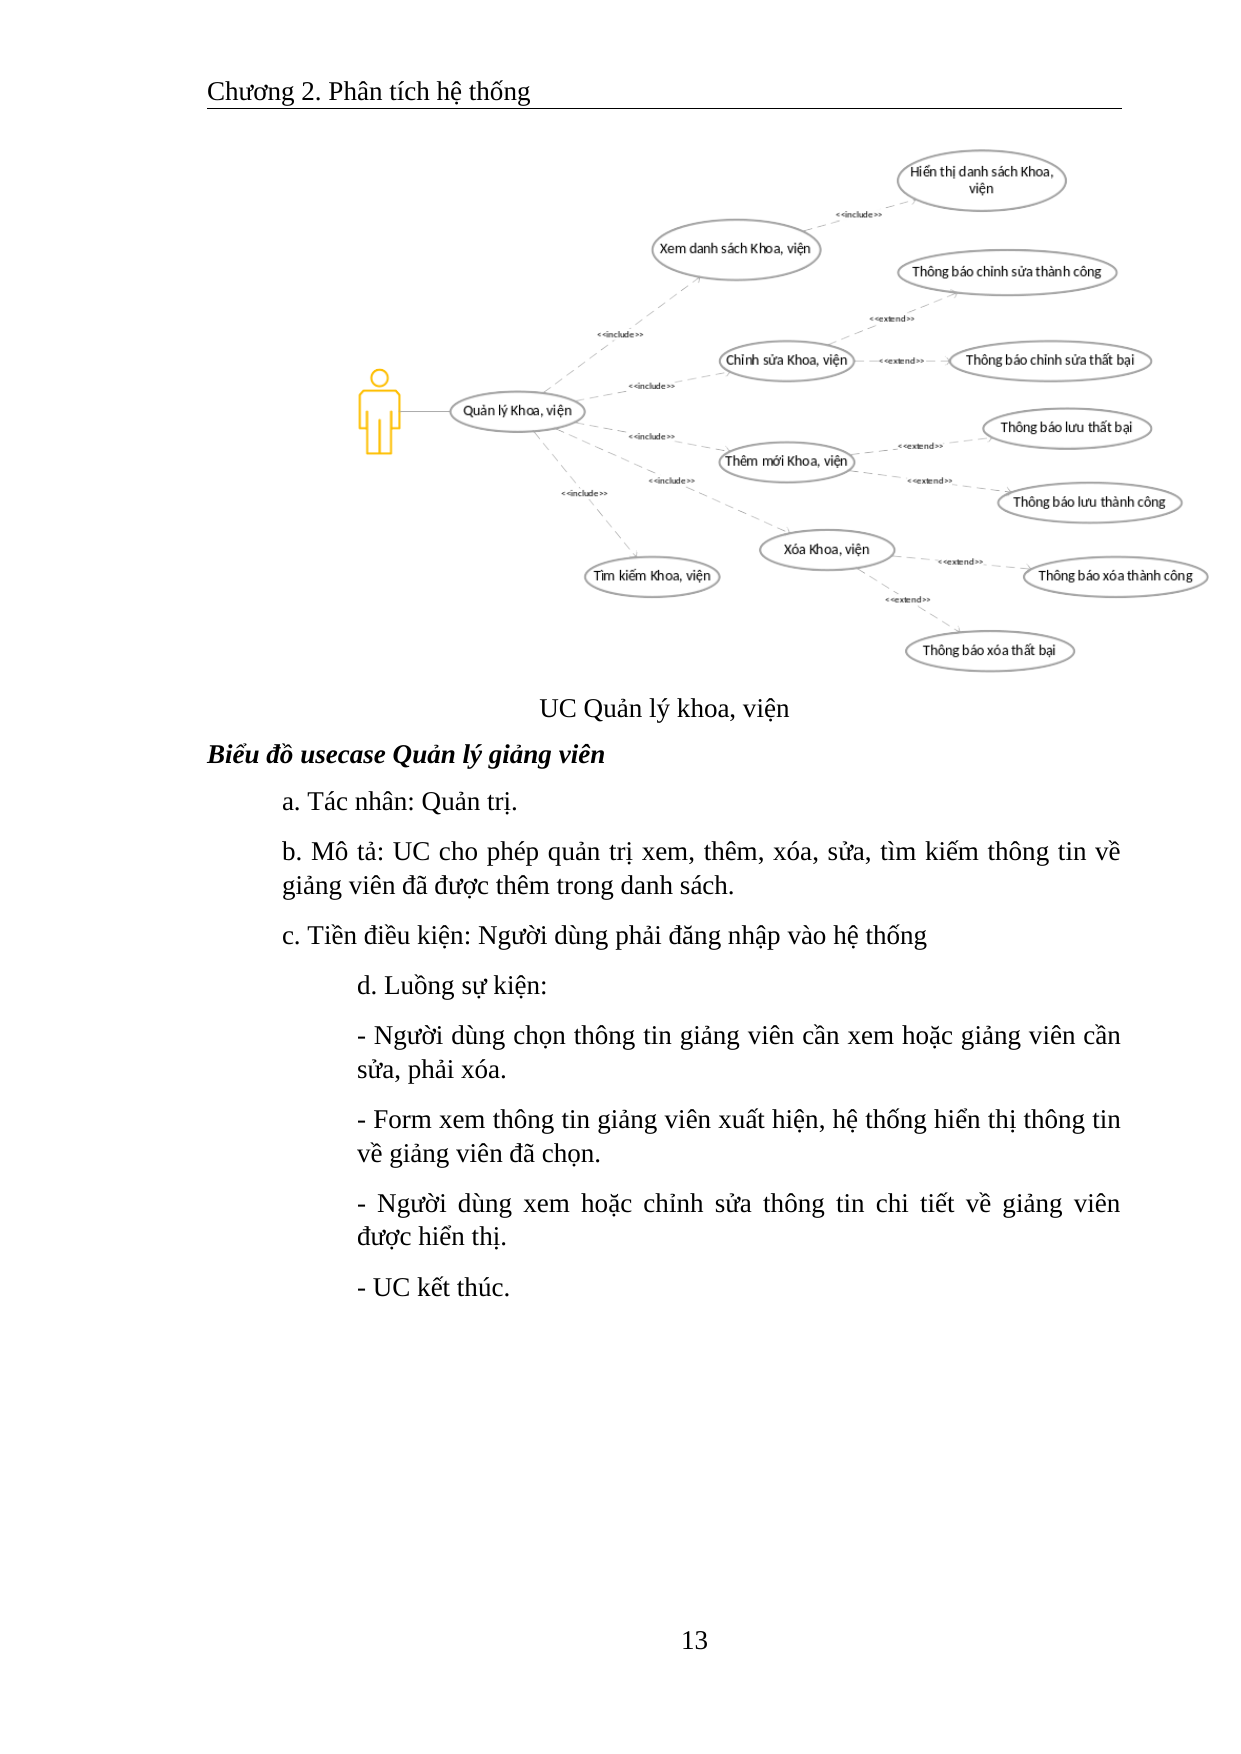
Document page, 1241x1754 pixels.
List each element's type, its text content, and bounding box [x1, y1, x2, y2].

text UC Quản lý khoa, viện [207, 692, 1122, 723]
text - UC kết thúc. [357, 1271, 1122, 1302]
text - Người dùng chọn thông tin giảng viên cần xem hoặc giảng viên cần sửa, phải xóa. [357, 1019, 1122, 1084]
text a. Tác nhân: Quản trị. [282, 785, 1122, 816]
text - Người dùng xem hoặc chỉnh sửa thông tin chi tiết về giảng viên được hiển thị. [357, 1187, 1122, 1252]
text - Form xem thông tin giảng viên xuất hiện, hệ thống hiển thị thông tin về giảng viên đã chọn. [357, 1103, 1122, 1168]
text b. Mô tả: UC cho phép quản trị xem, thêm, xóa, sửa, tìm kiếm thông tin về giảng viên đã được thêm trong danh sách. [282, 835, 1122, 900]
text c. Tiền điều kiện: Người dùng phải đăng nhập vào hệ thống [282, 919, 1122, 950]
text Biểu đồ usecase Quản lý giảng viên [207, 738, 1122, 769]
text d. Luồng sự kiện: [357, 969, 1122, 1000]
